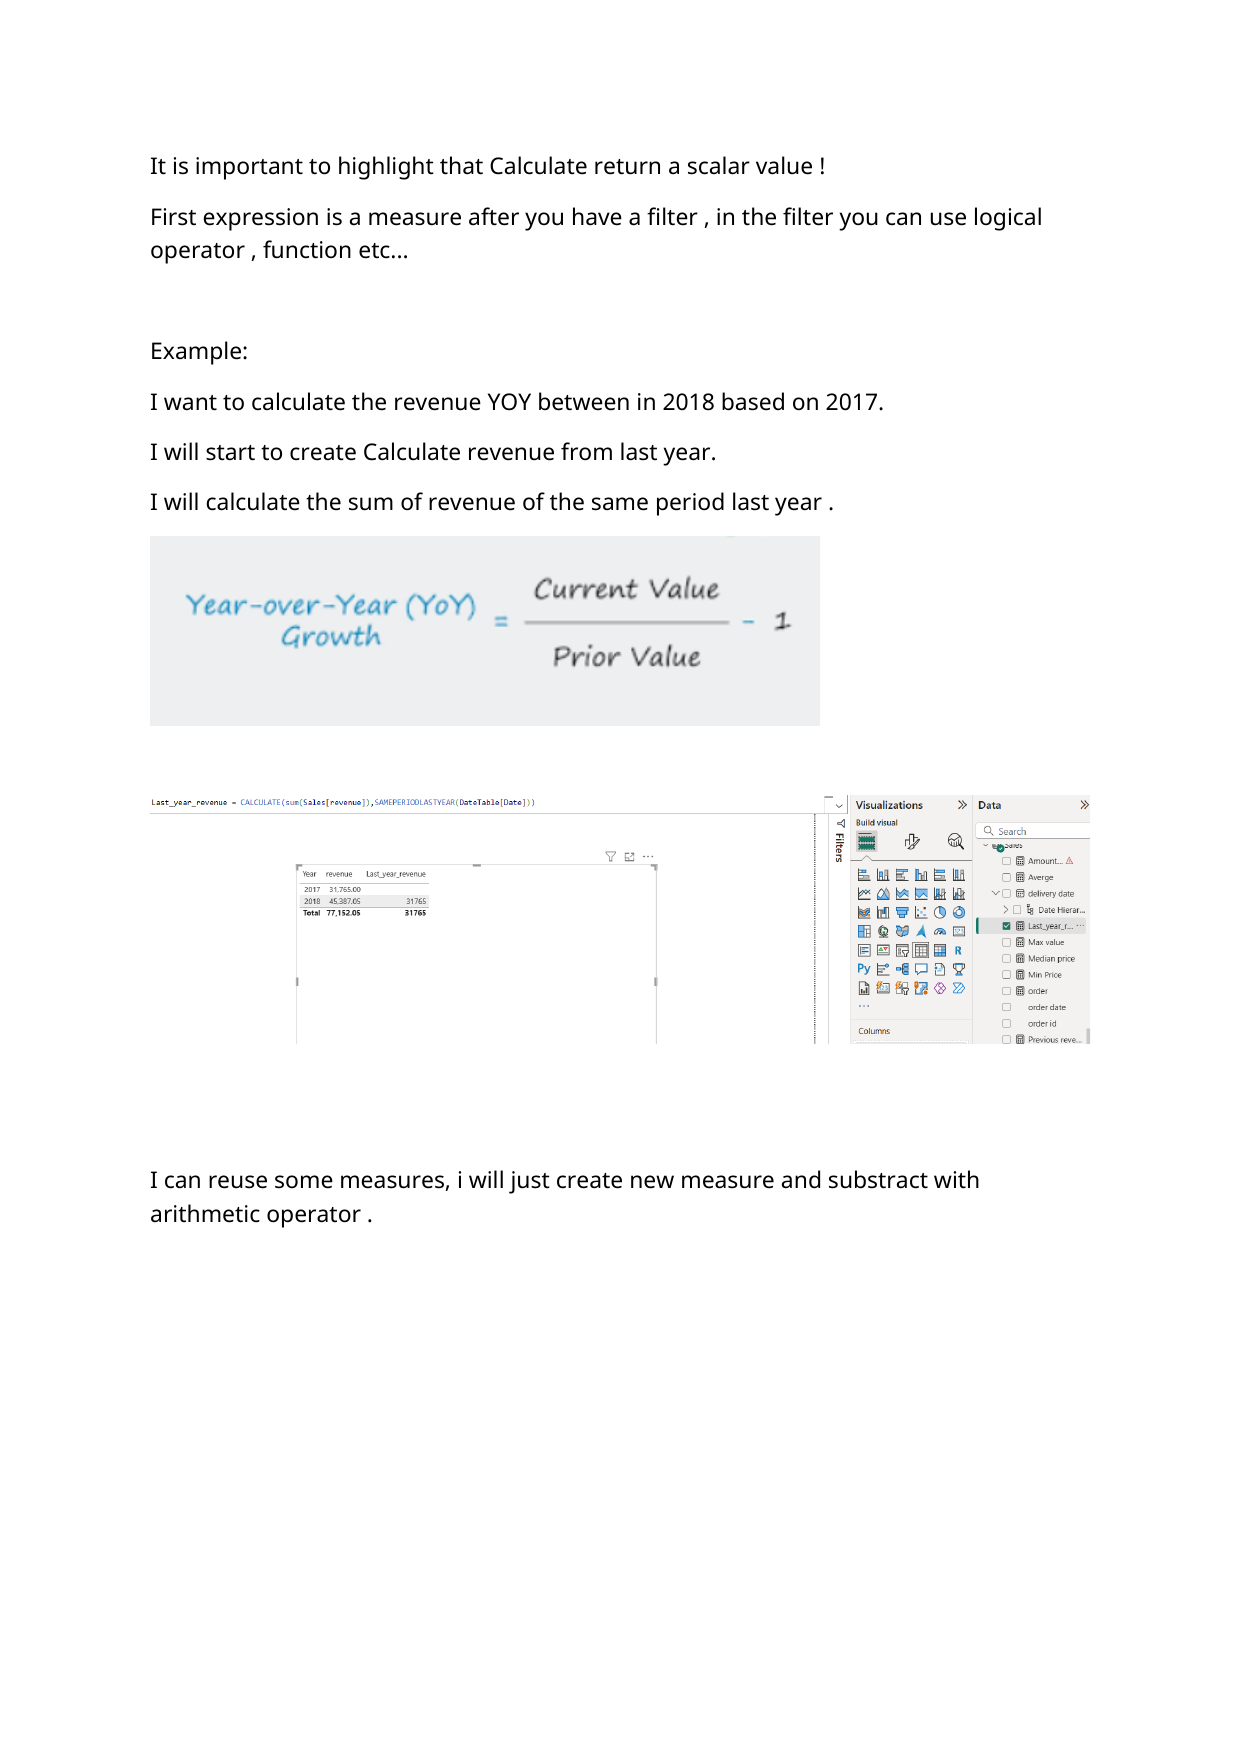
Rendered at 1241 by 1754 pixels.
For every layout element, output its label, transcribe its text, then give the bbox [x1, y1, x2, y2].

picture [150, 536, 821, 726]
text First expression is a measure after you have a filter , in the filter you can use logical operator , function etc... [150, 200, 1090, 265]
text I will calculate the sum of revenue of the same period last year . [150, 486, 1090, 517]
text I want to calculate the revenue YOY between in 2018 based on 2017. [150, 385, 1090, 417]
text I can reuse some measures, i will just create new measure and substract with arithmetic operator . [150, 1164, 1090, 1229]
picture [150, 795, 1091, 1044]
text I will start to create Calculate revenue from last year. [150, 436, 1090, 467]
text Example: [150, 335, 1090, 366]
text It is important to highlight that Calculate return a scalar value ! [150, 150, 1090, 181]
